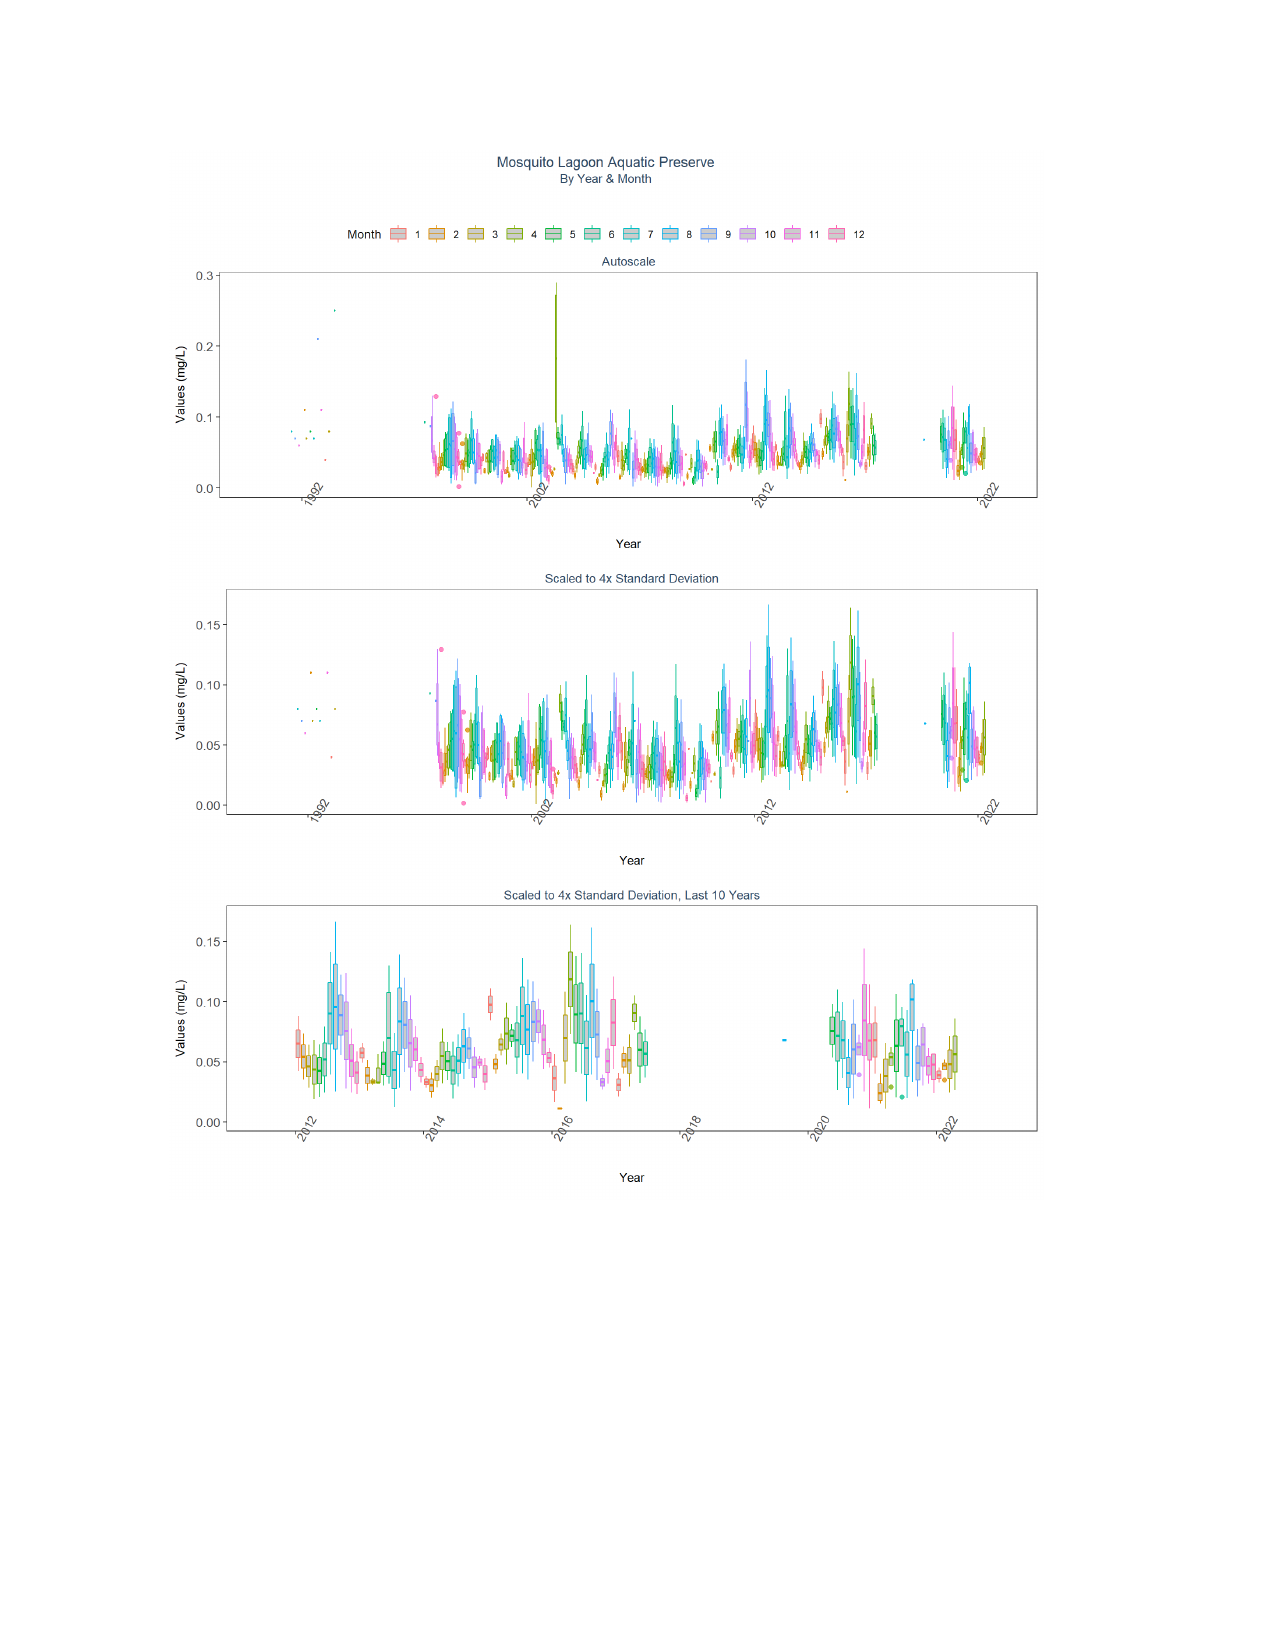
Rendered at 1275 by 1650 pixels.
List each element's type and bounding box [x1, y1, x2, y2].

picture [168, 150, 1044, 1200]
